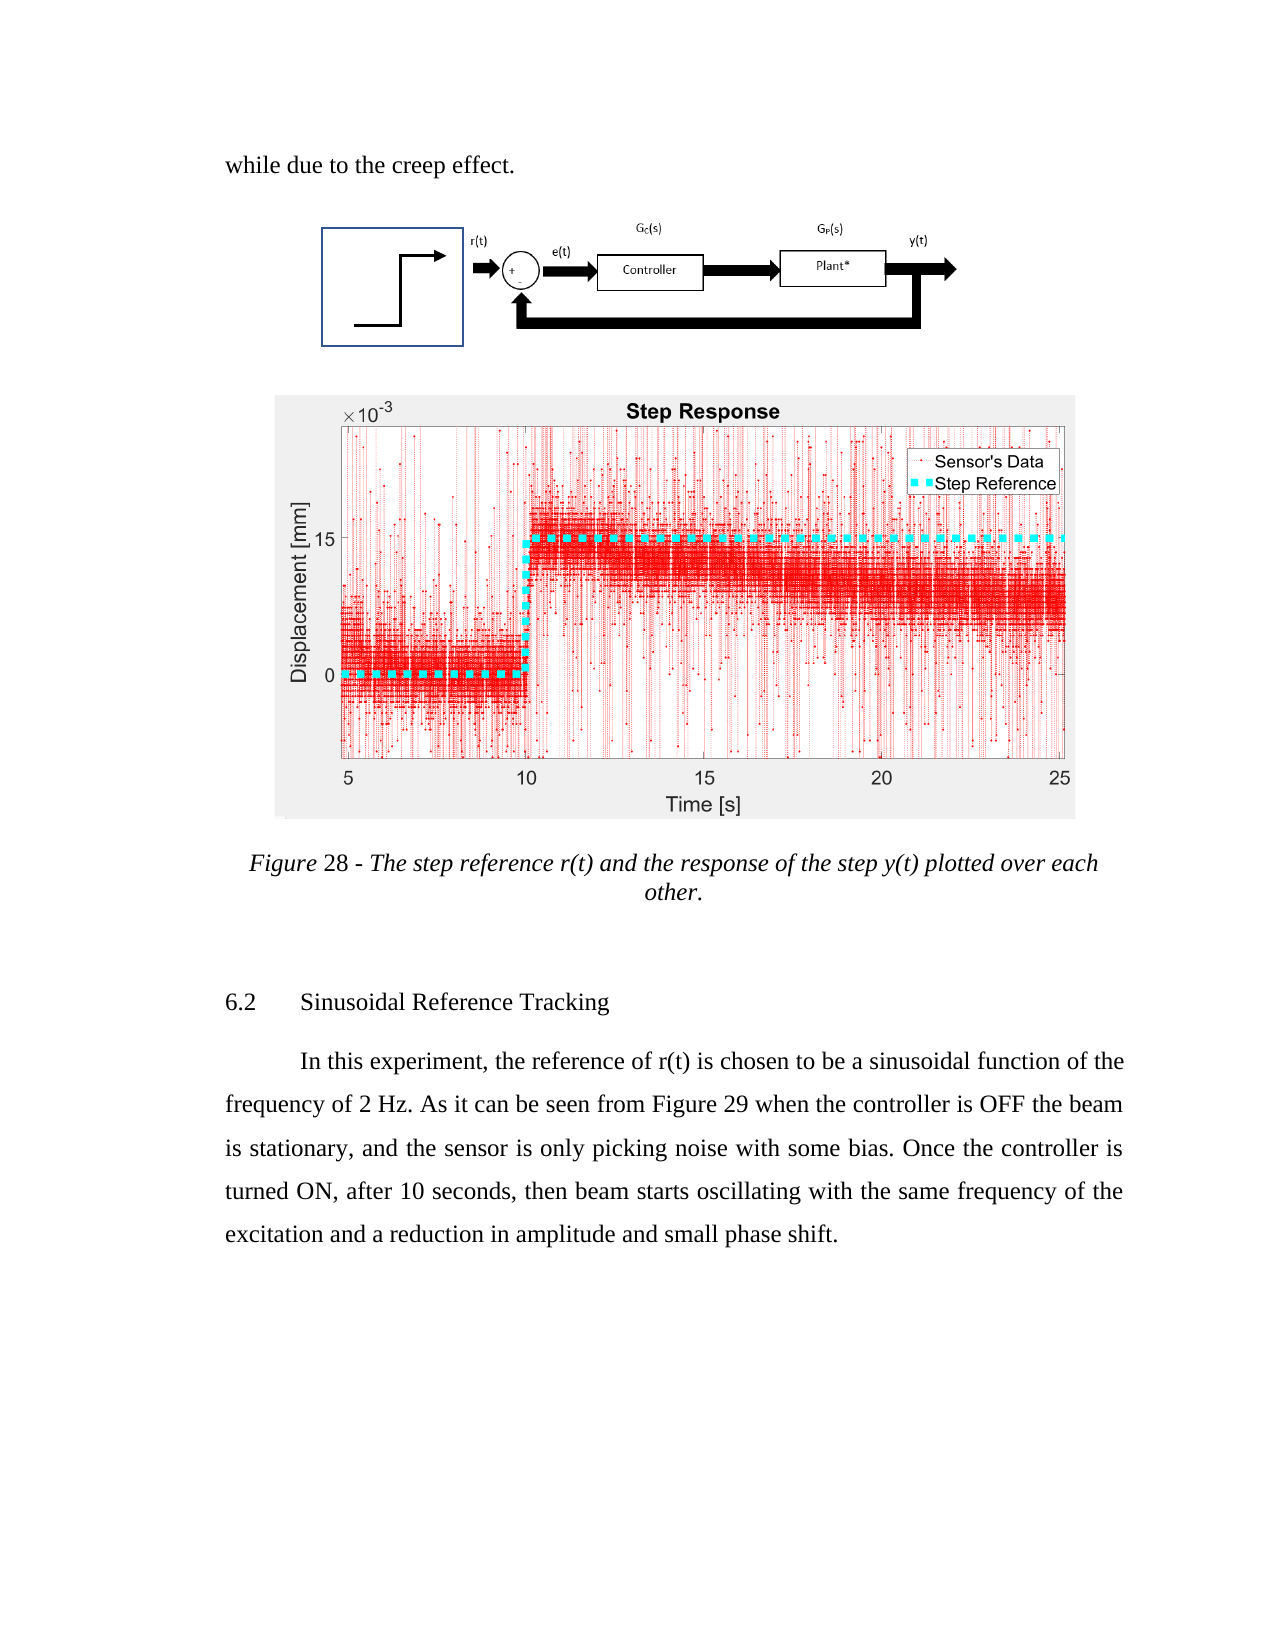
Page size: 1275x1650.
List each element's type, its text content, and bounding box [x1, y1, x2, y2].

picture [455, 229, 462, 344]
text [225, 150, 1125, 179]
text In this experiment, the reference of r(t) is chosen to be a sinusoidal function of the frequency of 2 Hz. As it can be seen from Figure 29 when the controller is OFF the beam is stationary, and the sensor is only picking noise with some bias. Once the controller is turned ON, after 10 seconds, then beam starts oscillating with the same frequency of the excitation and a reduction in amplitude and small phase shift. [225, 1046, 1125, 1248]
picture [274, 395, 1076, 819]
picture [455, 209, 970, 344]
subtitle 6.2 Sinusoidal Reference Tracking [225, 987, 1125, 1015]
text Figure 28 - The step reference r(t) and the response of the step y(t) plotted over each other. [225, 848, 1125, 906]
